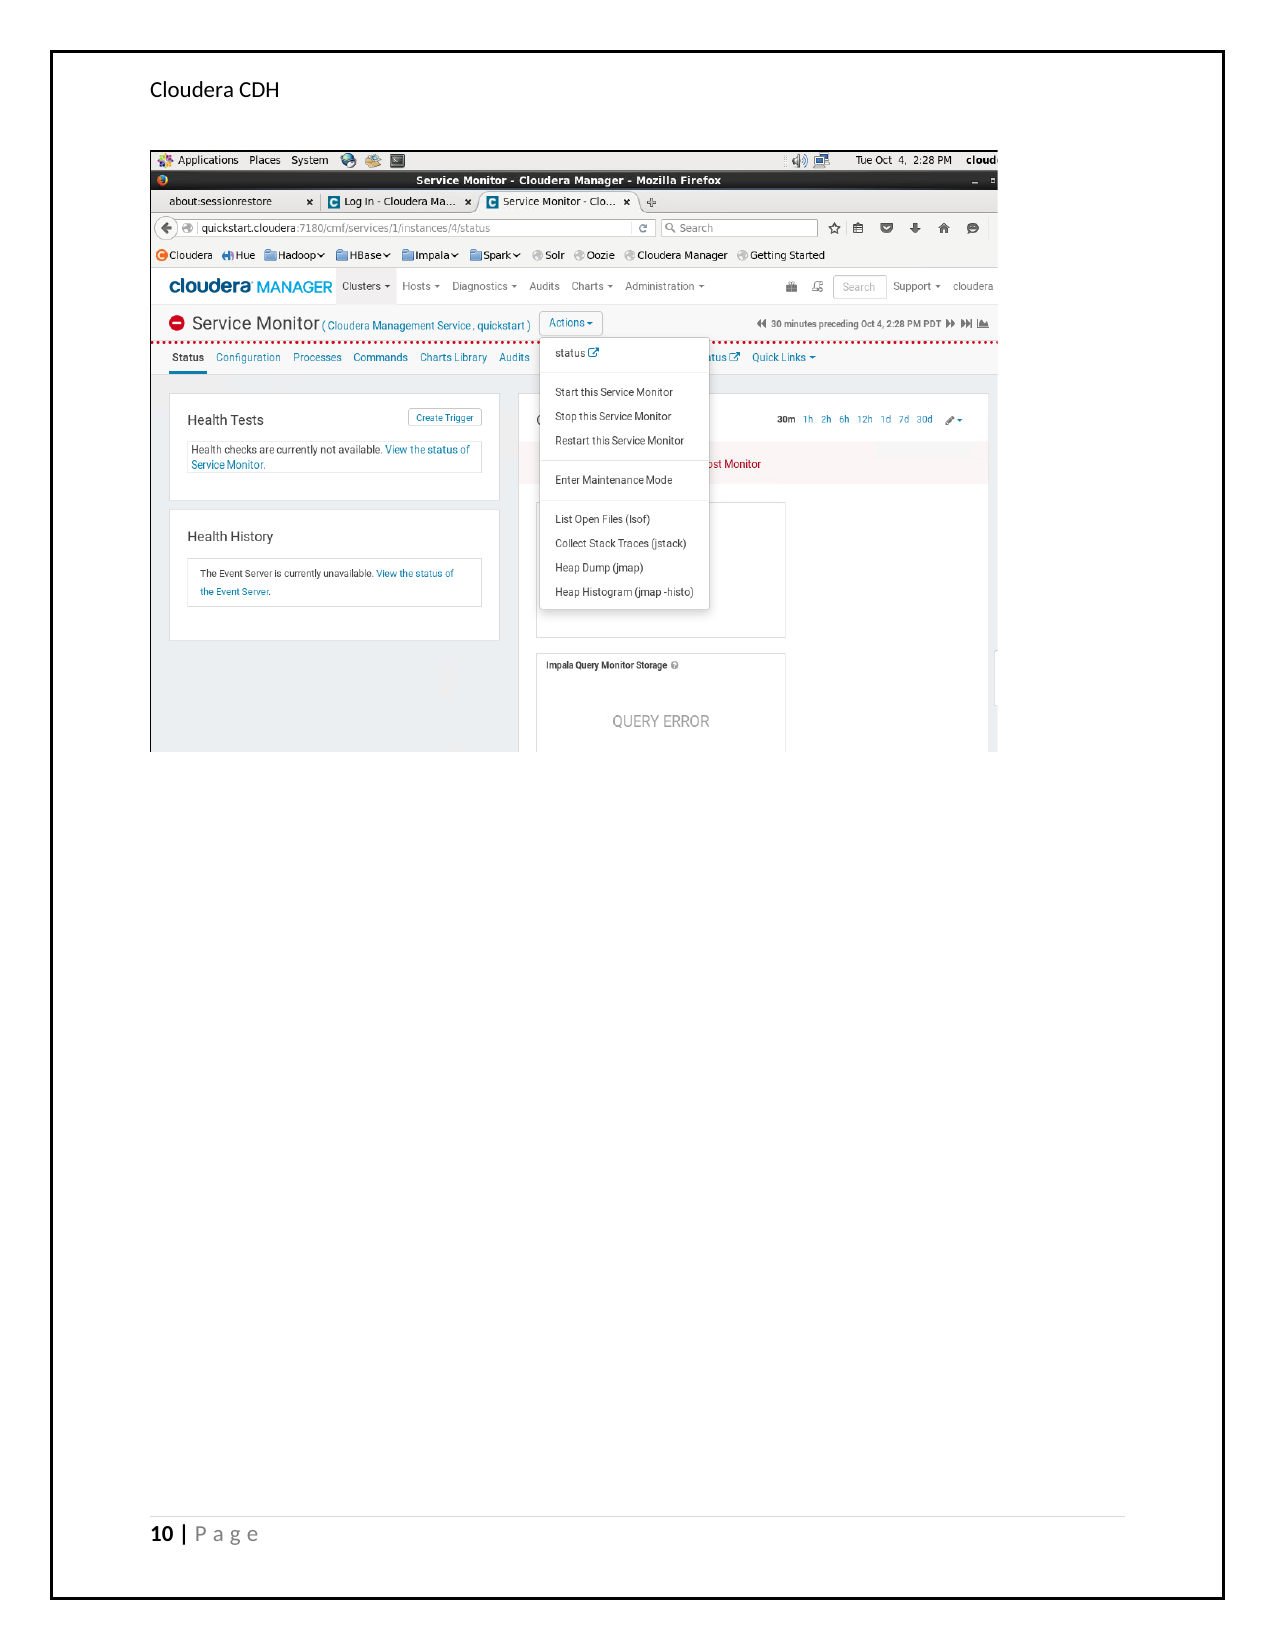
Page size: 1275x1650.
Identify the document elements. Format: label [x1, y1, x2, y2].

picture [150, 150, 998, 752]
